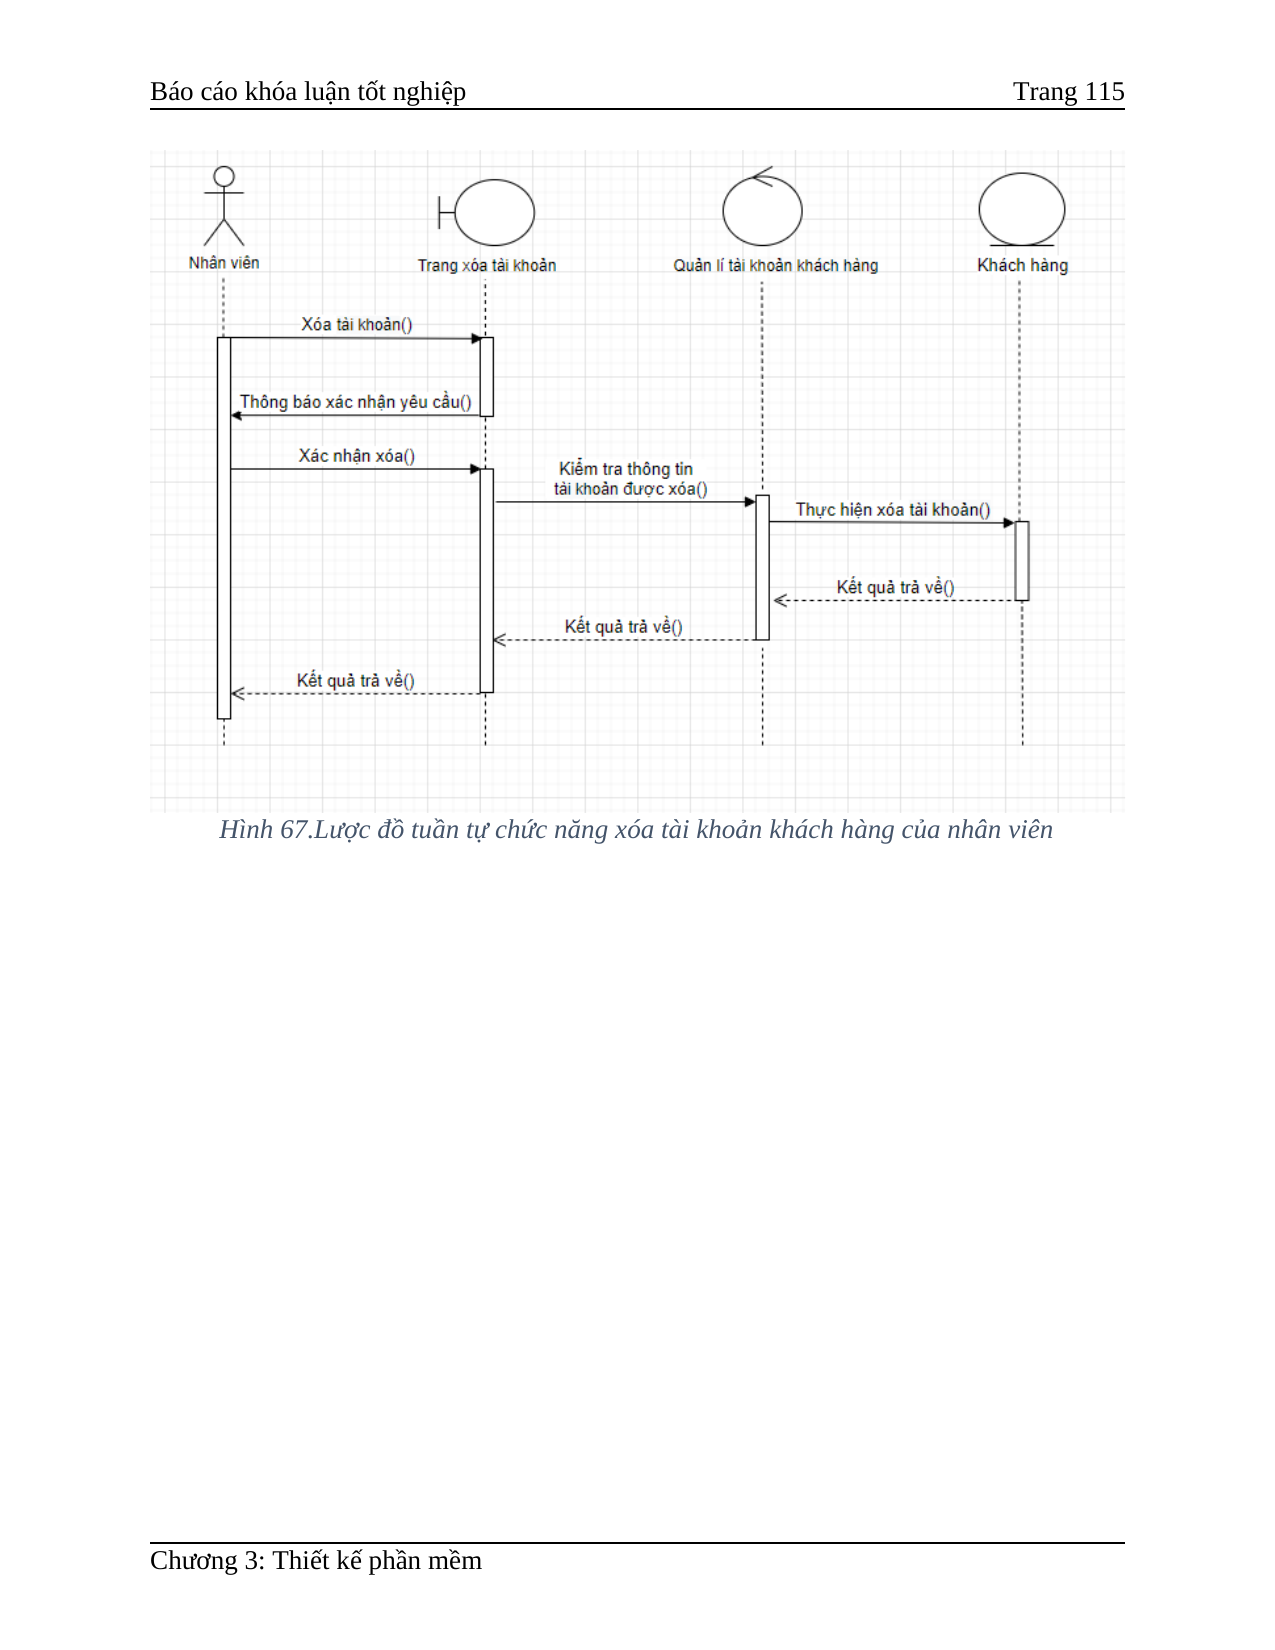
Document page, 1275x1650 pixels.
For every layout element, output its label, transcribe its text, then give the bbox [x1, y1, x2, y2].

picture [150, 150, 1125, 813]
